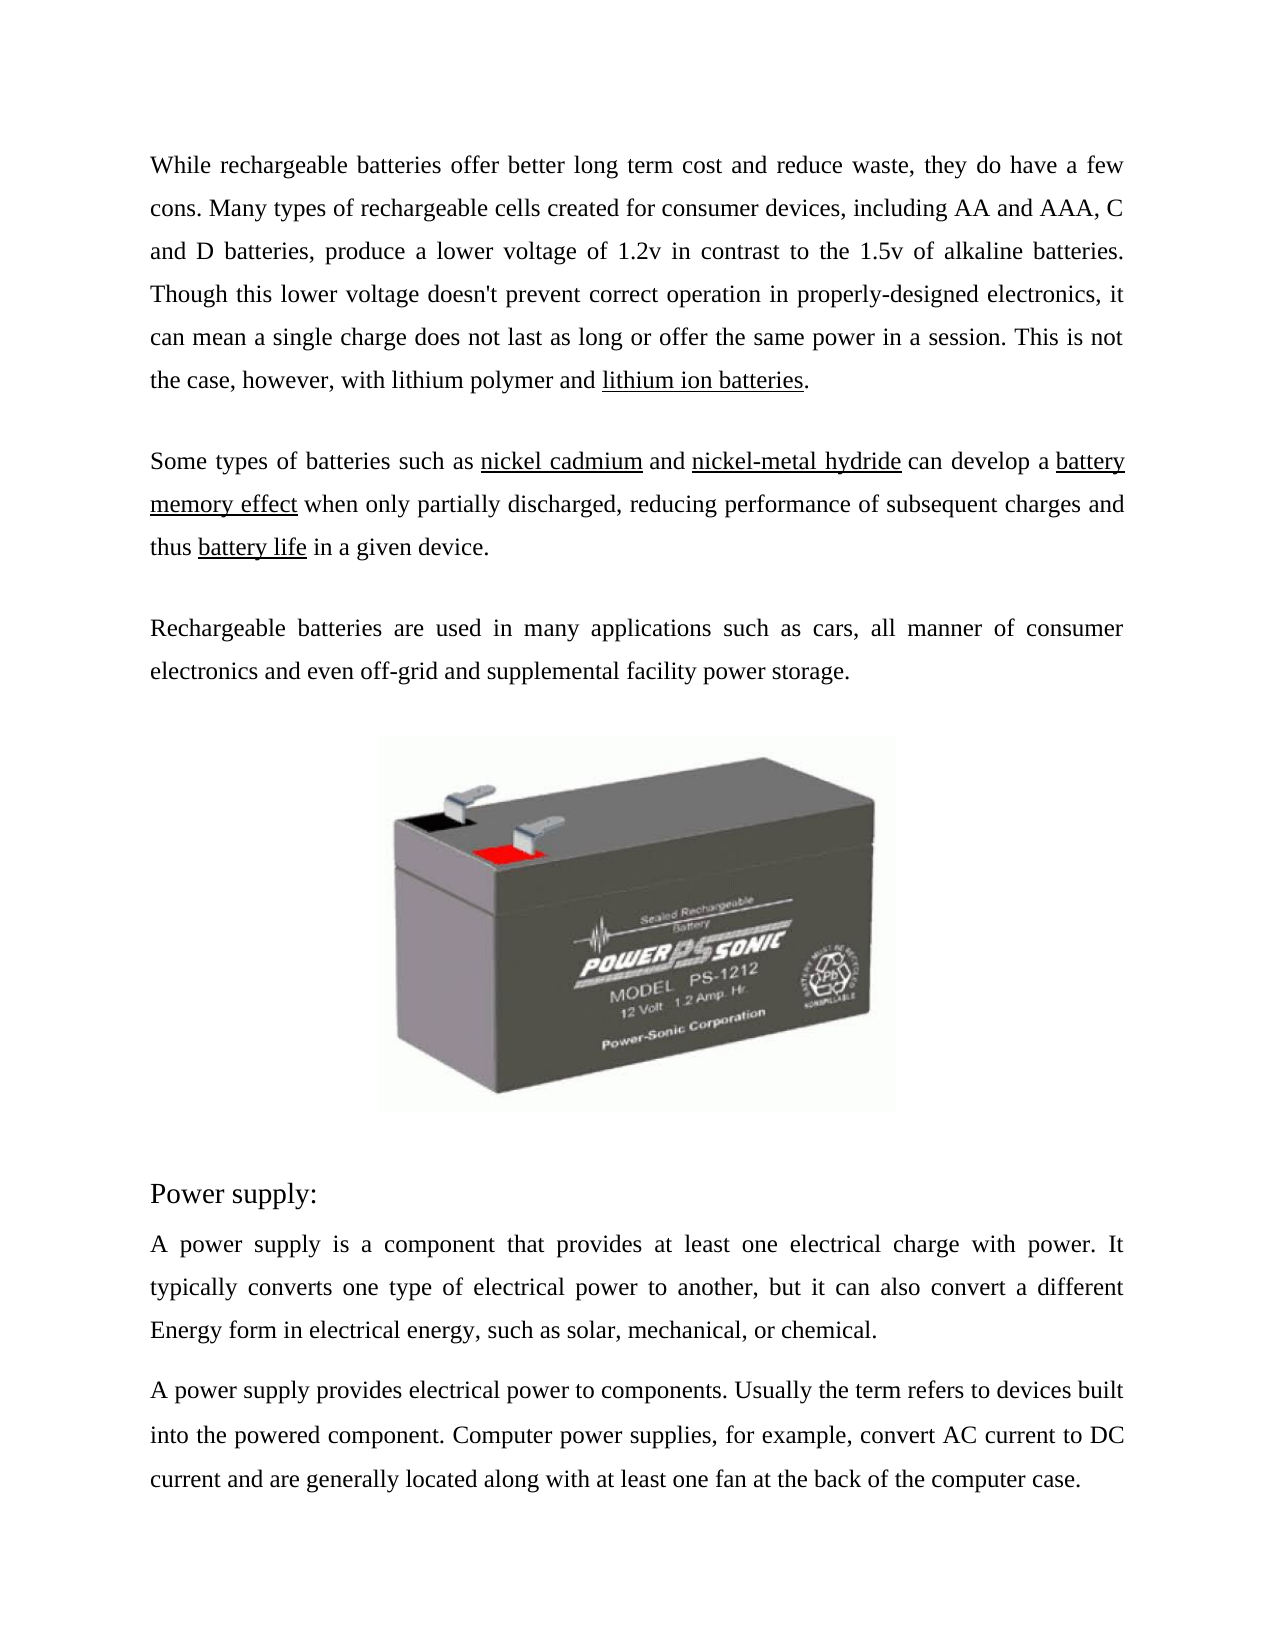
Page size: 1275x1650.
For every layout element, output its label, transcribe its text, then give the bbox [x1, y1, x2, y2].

text While rechargeable batteries offer better long term cost and reduce waste, they do have a few cons. Many types of rechargeable cells created for consumer devices, including AA and AAA, C and D batteries, produce a lower voltage of 1.2v in contrast to the 1.5v of alkaline batteries. Though this lower voltage doesn't prevent correct operation in properly-designed electronics, it can mean a single charge does not last as long or offer the same power in a session. This is not the case, however, with lithium polymer and lithium ion batteries. [150, 150, 1125, 394]
text A power supply is a component that provides at least one electrical charge with power. It typically converts one type of electrical power to another, but it can also convert a different Energy form in electrical energy, such as solar, mechanical, or chemical. [150, 1229, 1125, 1344]
text A power supply provides electrical power to components. Usually the term refers to devices built into the powered component. Computer power supplies, for example, convert AC current to DC current and are generally located along with at least one fan at the back of the computer case. [150, 1375, 1125, 1492]
text Some types of batteries such as nickel cadmium and nickel-metal hydride can develop a battery memory effect when only partially discharged, reducing performance of subsequent charges and thus battery life in a given device. [150, 446, 1125, 561]
text Rechargeable batteries are used in many applications such as cars, all manner of consumer electronics and even off-grid and supplemental facility power storage. [150, 613, 1125, 685]
text Power supply: [150, 1177, 1125, 1210]
picture [378, 736, 897, 1112]
